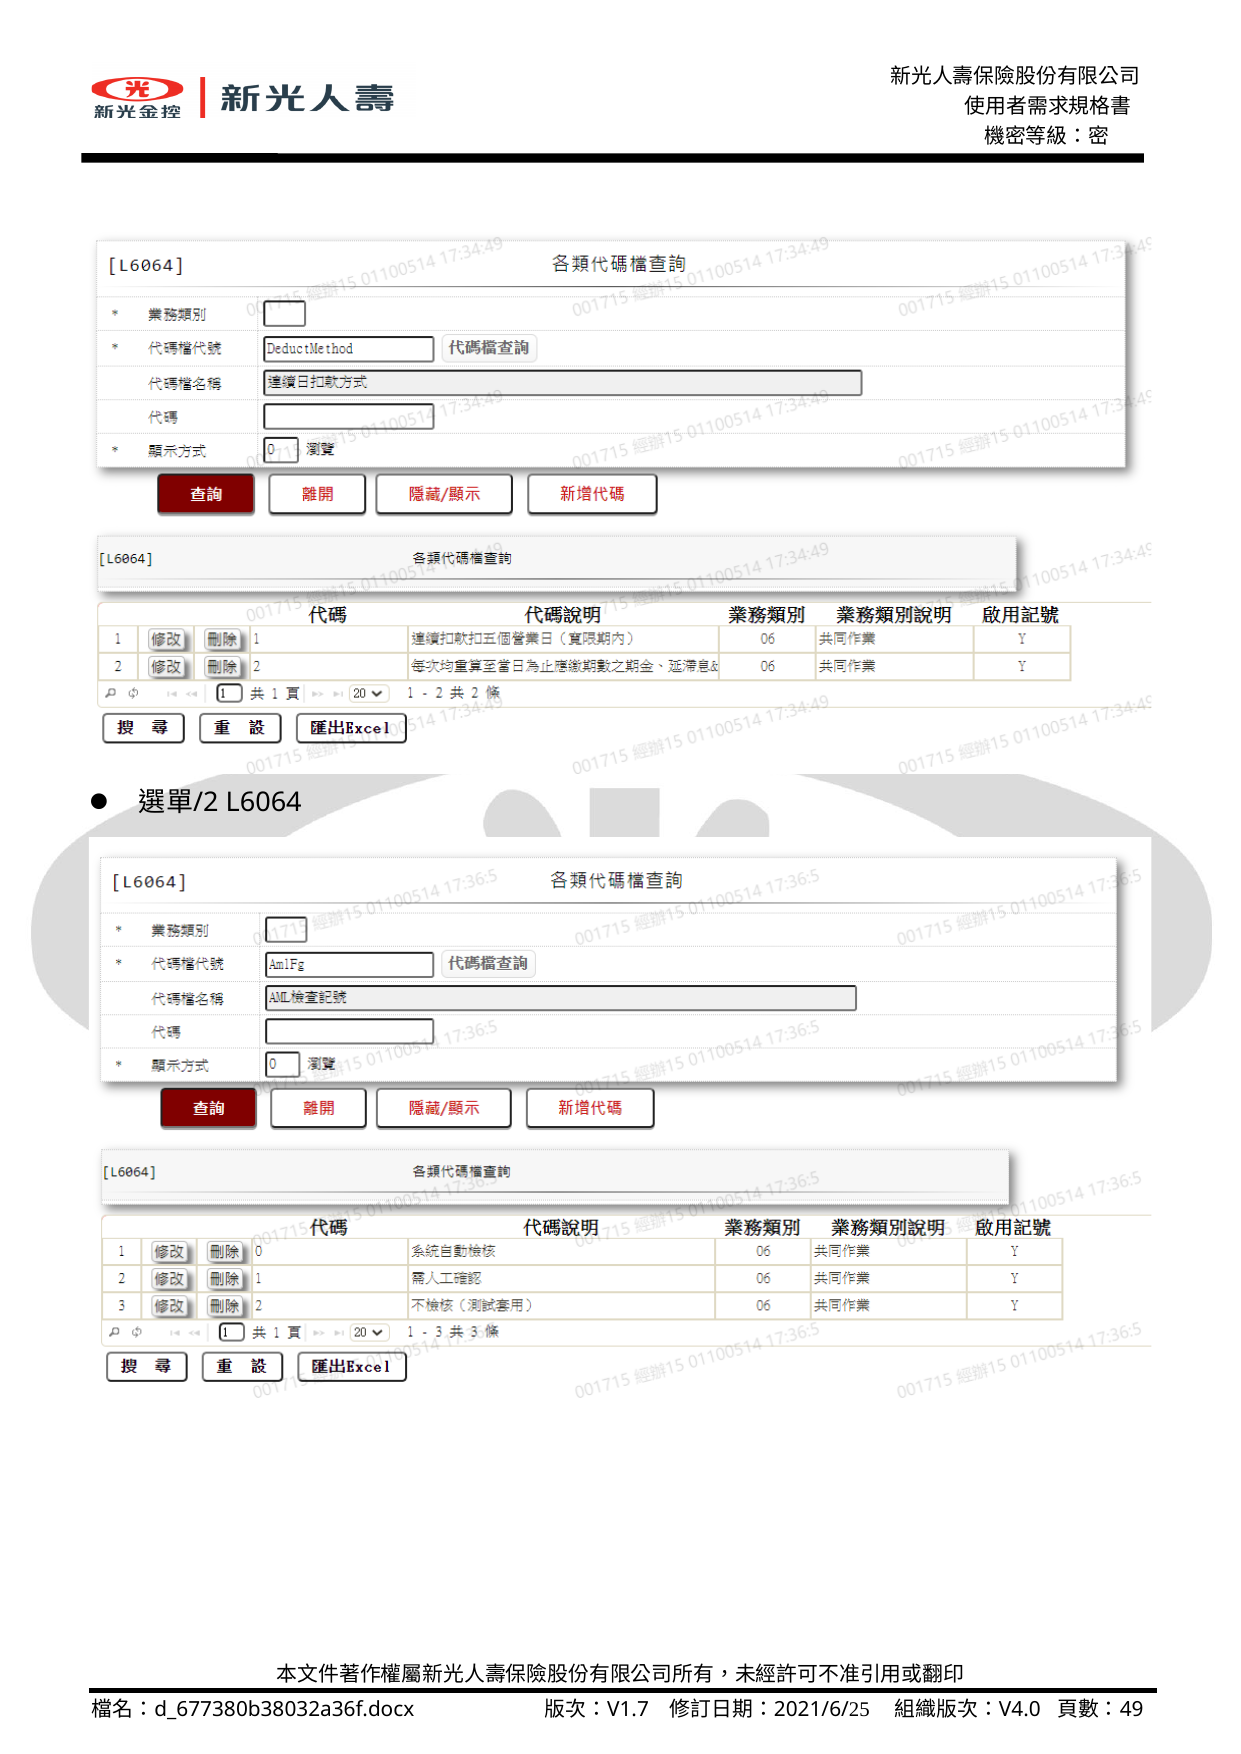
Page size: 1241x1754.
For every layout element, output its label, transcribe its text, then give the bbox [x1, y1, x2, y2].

picture [25, 223, 1215, 1401]
list 選單/2 L6064 [89, 780, 1152, 819]
picture [91, 61, 417, 118]
